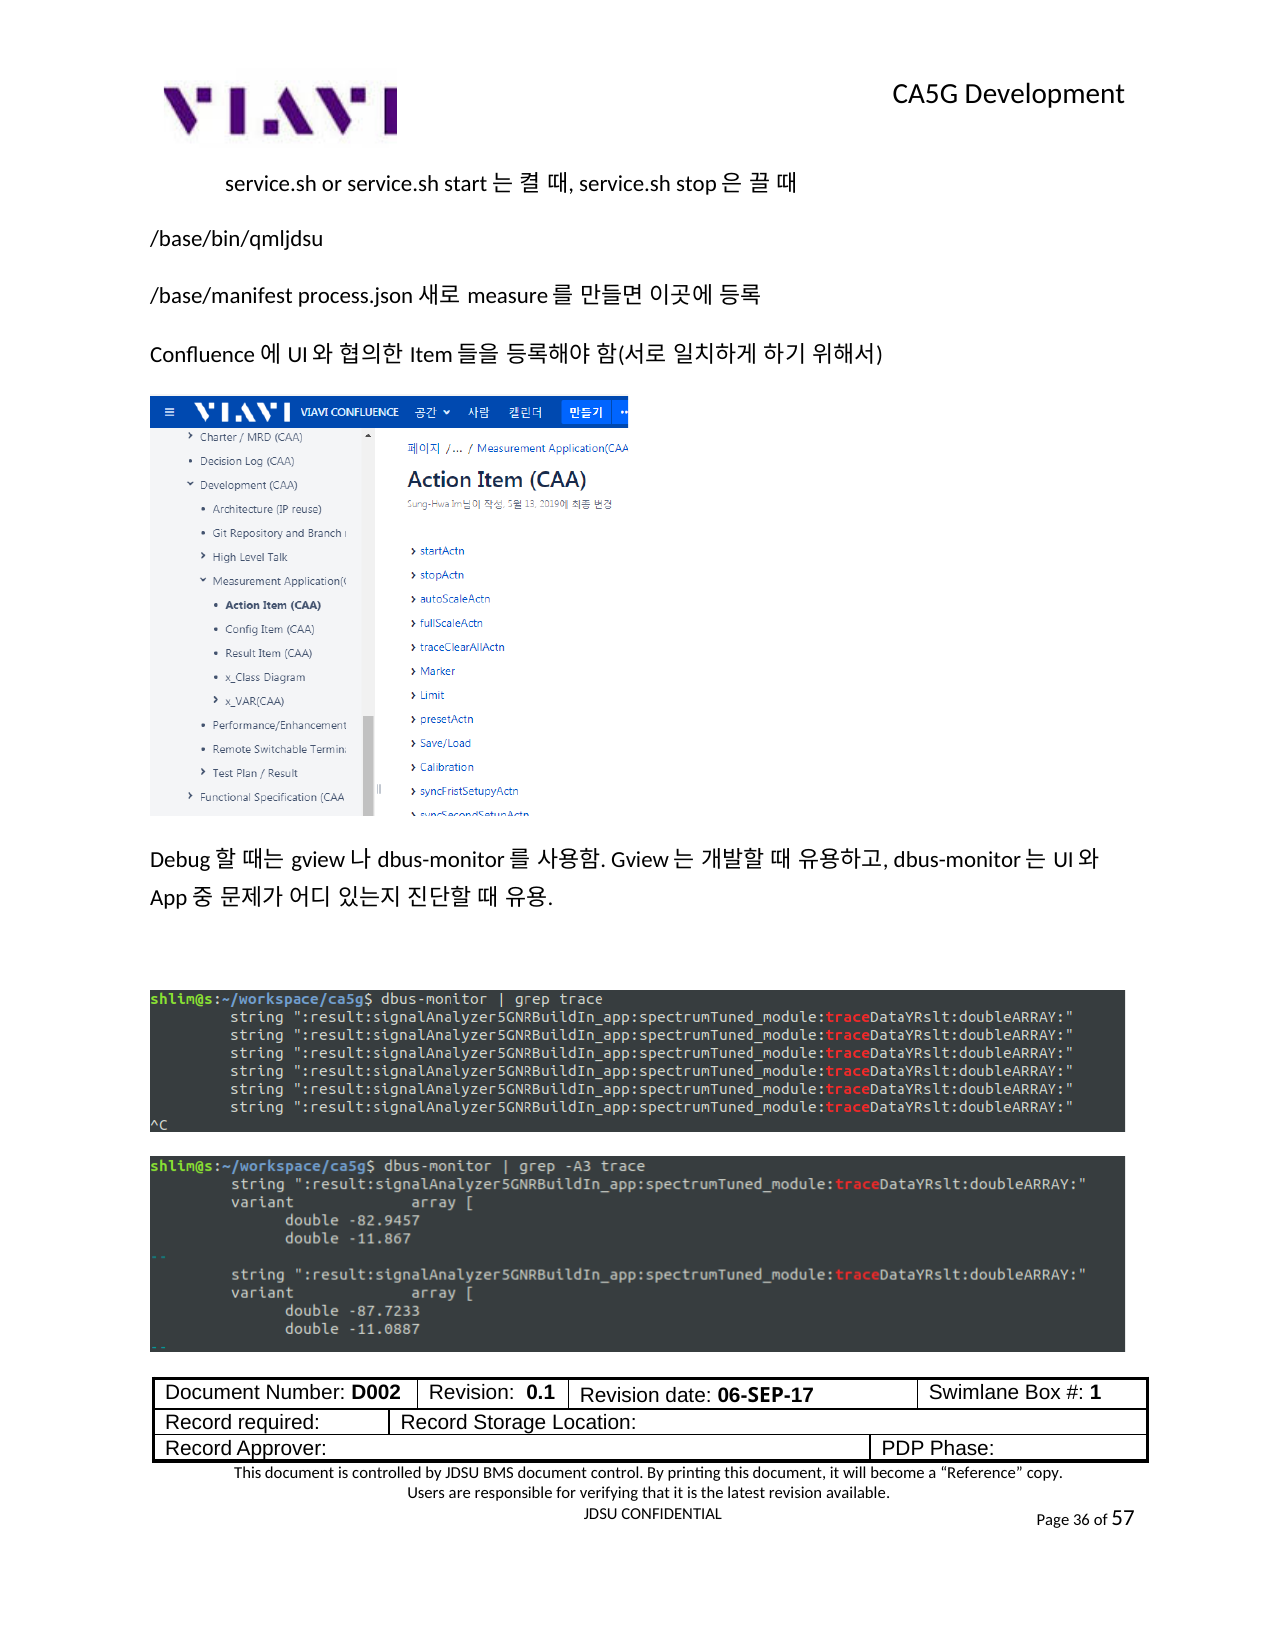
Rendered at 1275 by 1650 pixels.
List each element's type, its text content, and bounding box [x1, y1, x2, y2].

text service.sh or service.sh start는 켤 때, service.sh stop은 끌 때 [150, 165, 1125, 198]
picture [150, 394, 629, 816]
picture [162, 68, 397, 146]
picture [150, 990, 1125, 1132]
text /base/manifest process.json 새로 measure를 만들면 이곳에 등록 [150, 277, 1125, 310]
text Debug할 때는 gview나 dbus-monitor를 사용함. Gview는 개발할 때 유용하고, dbus-monitor는 UI와 App 중 문제가 어디 있는지 진단할 때 유용. [150, 841, 1125, 912]
picture [150, 1156, 1125, 1352]
text Confluence에 UI와 협의한 Item들을 등록해야 함(서로 일치하게 하기 위해서) [150, 336, 1125, 369]
text /base/bin/qmljdsu [150, 224, 1125, 252]
